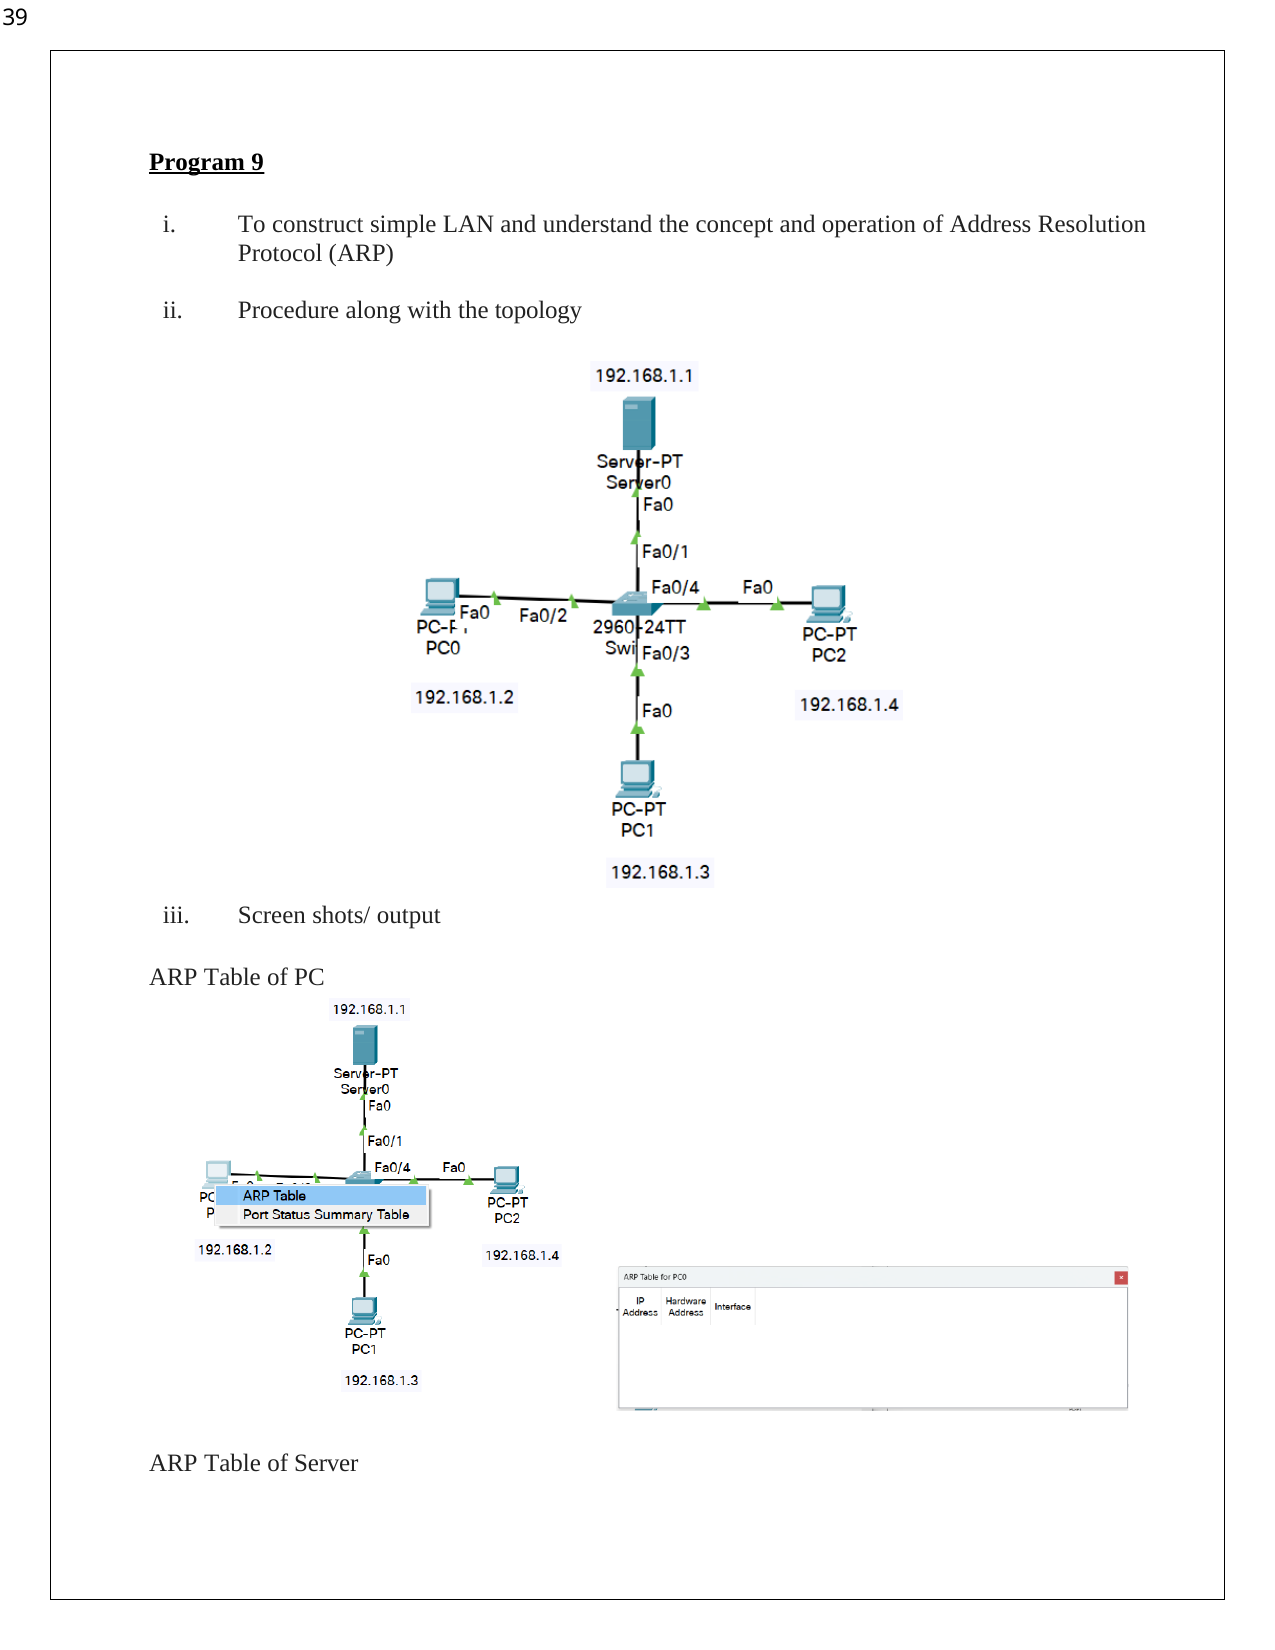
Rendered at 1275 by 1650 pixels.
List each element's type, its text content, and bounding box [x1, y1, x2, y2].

picture [194, 998, 562, 1392]
list Screen shots/ output ARP Table of PC [149, 372, 441, 991]
list To construct simple LAN and understand the concept and operation of Address Resolution Protocol (ARP) [163, 209, 1146, 267]
picture [616, 1266, 1129, 1411]
subtitle Program 9 [149, 147, 1200, 176]
text ARP Table of Server [149, 1448, 1200, 1477]
list Procedure along with the topology [163, 295, 1200, 324]
picture [411, 361, 903, 888]
